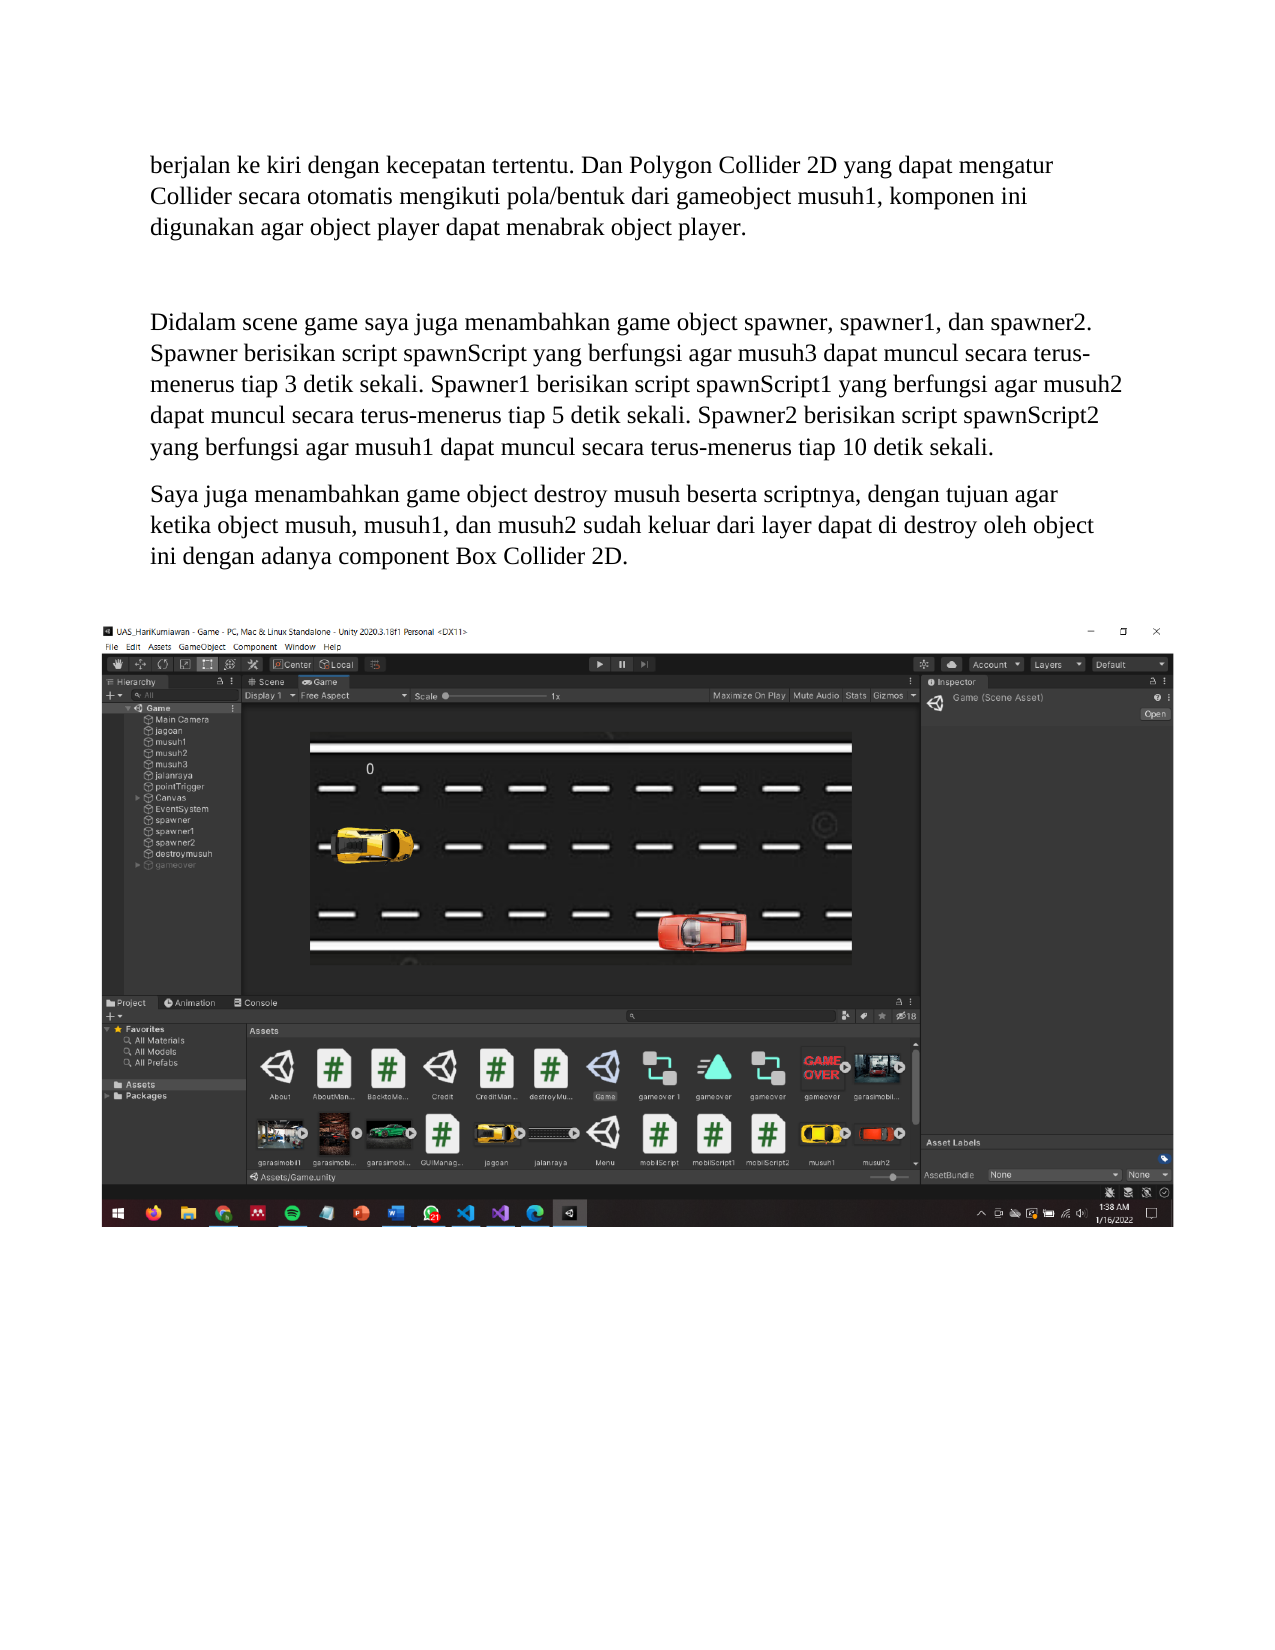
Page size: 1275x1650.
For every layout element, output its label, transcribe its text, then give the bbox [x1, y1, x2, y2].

text Saya juga menambahkan game object destroy musuh beserta scriptnya, dengan tujuan agar ketika object musuh, musuh1, dan musuh2 sudah keluar dari layer dapat di destroy oleh object ini dengan adanya component Box Collider 2D. [150, 479, 1125, 570]
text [150, 150, 1125, 241]
picture [101, 623, 1174, 1227]
text Didalam scene game saya juga menambahkan game object spawner, spawner1, dan spawner2. Spawner berisikan script spawnScript yang berfungsi agar musuh3 dapat muncul secara terus-menerus tiap 3 detik sekali. Spawner1 berisikan script spawnScript1 yang berfungsi agar musuh2 dapat muncul secara terus-menerus tiap 5 detik sekali. Spawner2 berisikan script spawnScript2 yang berfungsi agar musuh1 dapat muncul secara terus-menerus tiap 10 detik sekali. [150, 307, 1125, 460]
